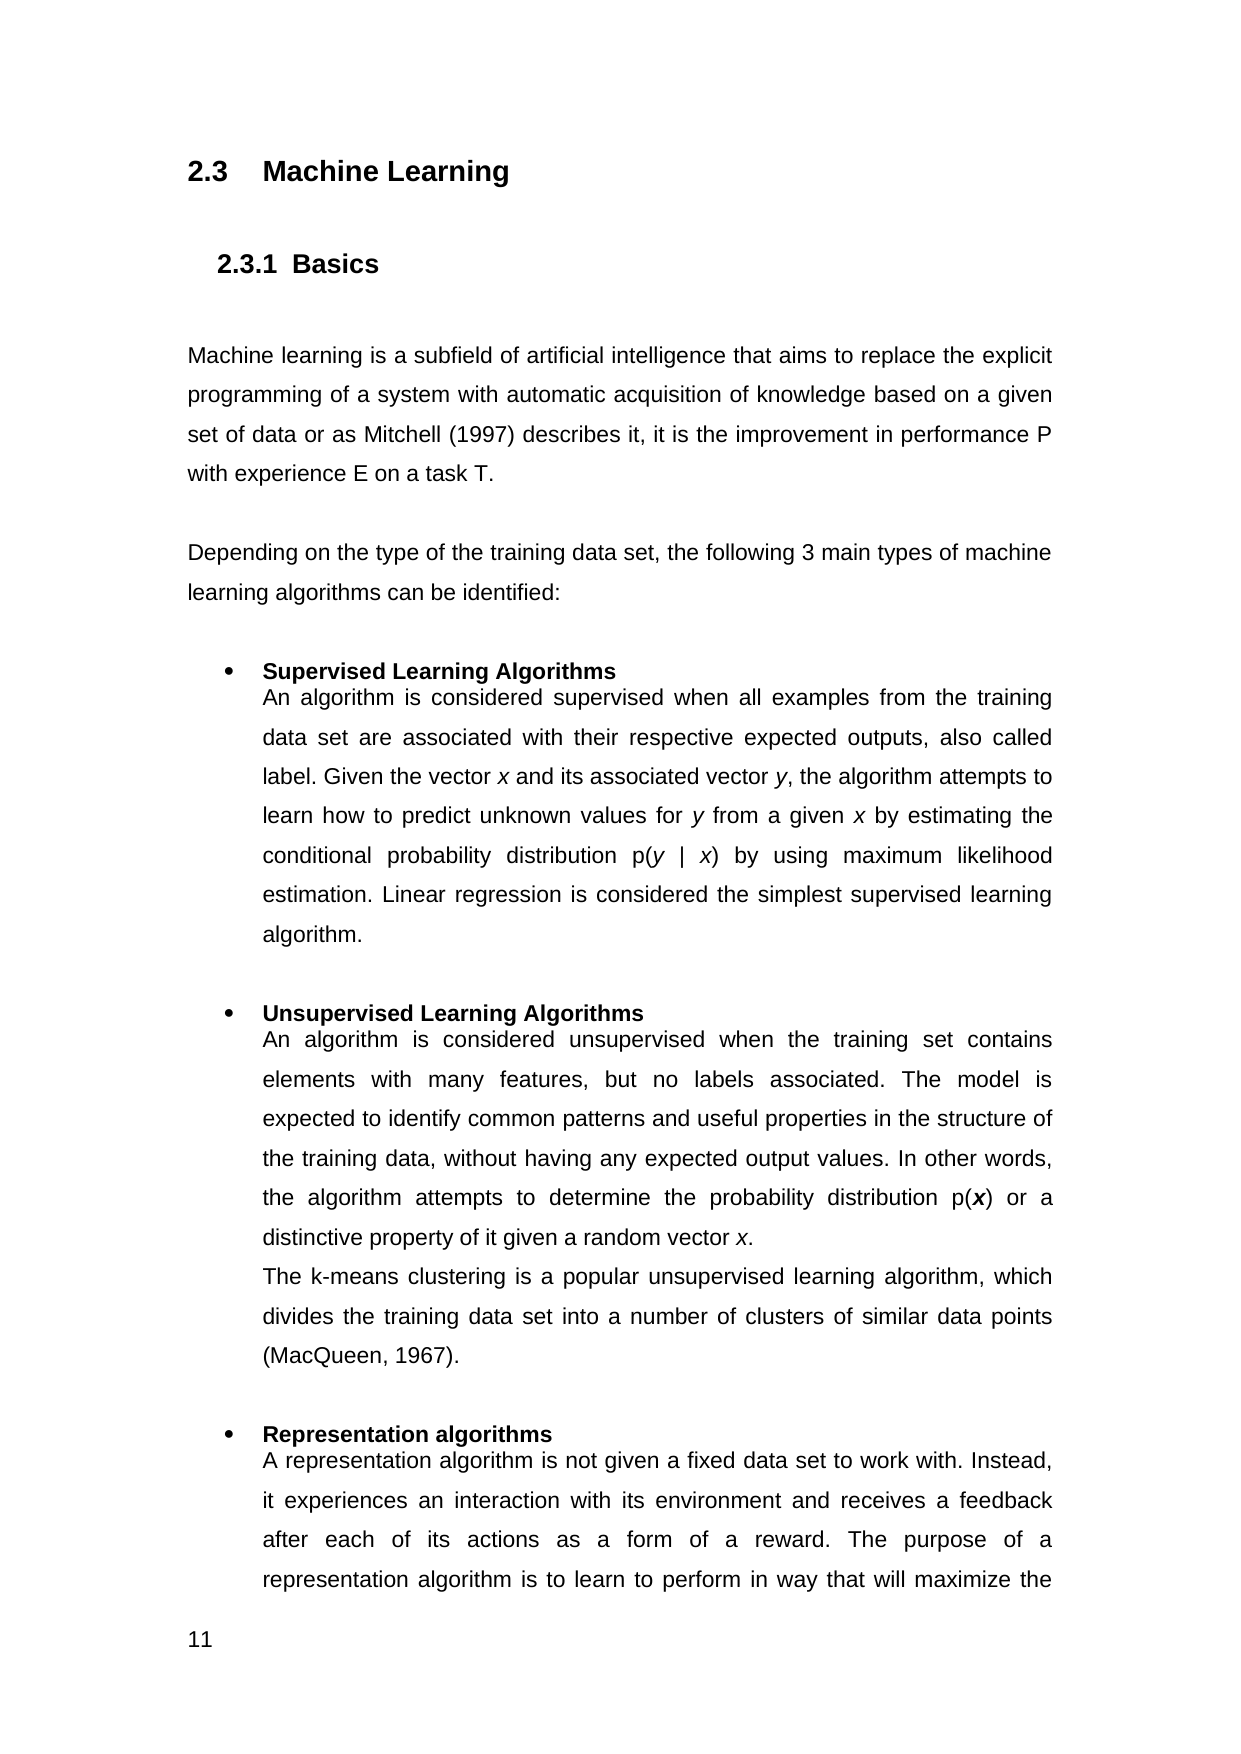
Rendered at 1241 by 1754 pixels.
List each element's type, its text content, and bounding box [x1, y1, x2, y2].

list Unsupervised Learning Algorithms [225, 1000, 1053, 1026]
list Supervised Learning Algorithms [225, 658, 1053, 684]
text Machine learning is a subfield of artificial intelligence that aims to replace the explicit programming of a system with automatic acquisition of knowledge based on a given set of data or as Mitchell (1997) describes it, it is the improvement in performance P with experience E on a task T. [187, 342, 1053, 487]
subtitle Basics [217, 248, 1053, 279]
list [262, 1447, 1053, 1592]
subtitle Machine Learning [187, 154, 1053, 188]
list An algorithm is considered supervised when all examples from the training data set are associated with their respective expected outputs, also called label. Given the vector x and its associated vector y, the algorithm attempts to learn how to predict unknown values for y from a given x by estimating the conditional probability distribution p(y | x) by using maximum likelihood estimation. Linear regression is considered the simplest supervised learning algorithm. [262, 684, 1053, 947]
list Representation algorithms [225, 1421, 1053, 1447]
list An algorithm is considered unsupervised when the training set contains elements with many features, but no labels associated. The model is expected to identify common patterns and useful properties in the structure of the training data, without having any expected output values. In other words, the algorithm attempts to determine the probability distribution p(x) or a distinctive property of it given a random vector x. [262, 1026, 1053, 1250]
list The k-means clustering is a popular unsupervised learning algorithm, which divides the training data set into a number of clusters of similar data points (MacQueen, 1967). [262, 1263, 1053, 1368]
text Depending on the type of the training data set, the following 3 main types of machine learning algorithms can be identified: [187, 539, 1053, 605]
